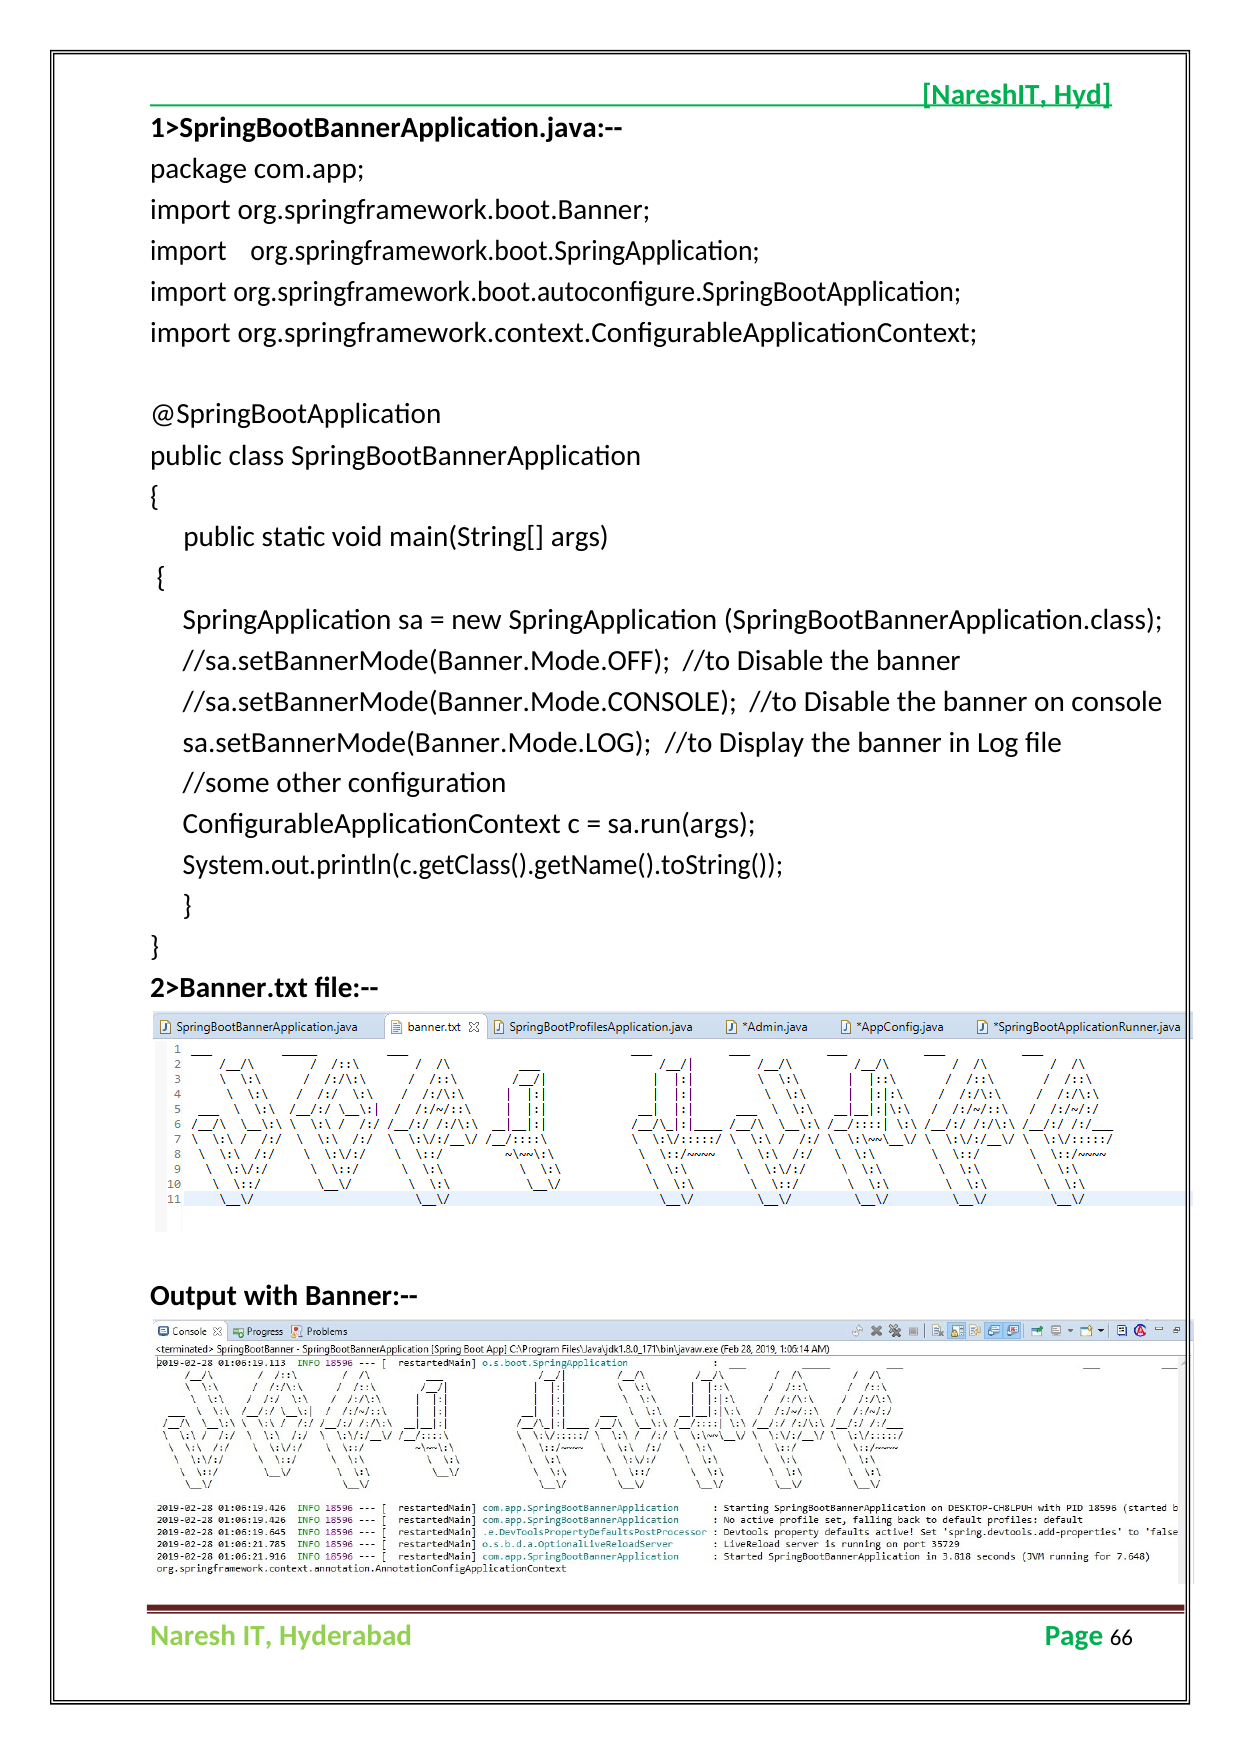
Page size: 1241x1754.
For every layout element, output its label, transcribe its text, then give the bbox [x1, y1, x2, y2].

text 1>SpringBootBannerApplication.java:-- [150, 109, 1213, 144]
text public class SpringBootBannerApplication [150, 437, 1213, 472]
text import org.springframework.boot.Banner; [150, 191, 1213, 226]
text { [156, 559, 1213, 595]
text package com.app; [150, 150, 1213, 185]
text //sa.setBannerMode(Banner.Mode.OFF); //to Disable the banner [182, 642, 1213, 677]
picture [153, 1011, 1185, 1232]
text } [182, 887, 1213, 923]
text { [150, 478, 1213, 513]
text import org.springframework.boot.SpringApplication; [150, 232, 1213, 267]
picture [153, 1319, 1185, 1584]
text } [150, 928, 1213, 964]
text //sa.setBannerMode(Banner.Mode.CONSOLE); //to Disable the banner on console sa.setBannerMode(Banner.Mode.LOG); //to Display the banner in Log file [182, 683, 1180, 759]
text Output with Banner:-- [150, 1277, 1213, 1313]
text import org.springframework.boot.autoconfigure.SpringBootApplication; import org.springframework.context.ConfigurableApplicationContext; [150, 273, 1036, 349]
text SpringApplication sa = new SpringApplication (SpringBootBannerApplication.class); [182, 601, 1213, 636]
subtitle 2>Banner.txt file:-- [150, 969, 1213, 1005]
text public static void main(String[] args) [183, 518, 1213, 554]
text //some other configuration ConfigurableApplicationContext c = sa.run(args); System.out.println(c.getClass().getName().toString()); [182, 764, 864, 882]
text @SpringBootApplication [150, 396, 1213, 431]
